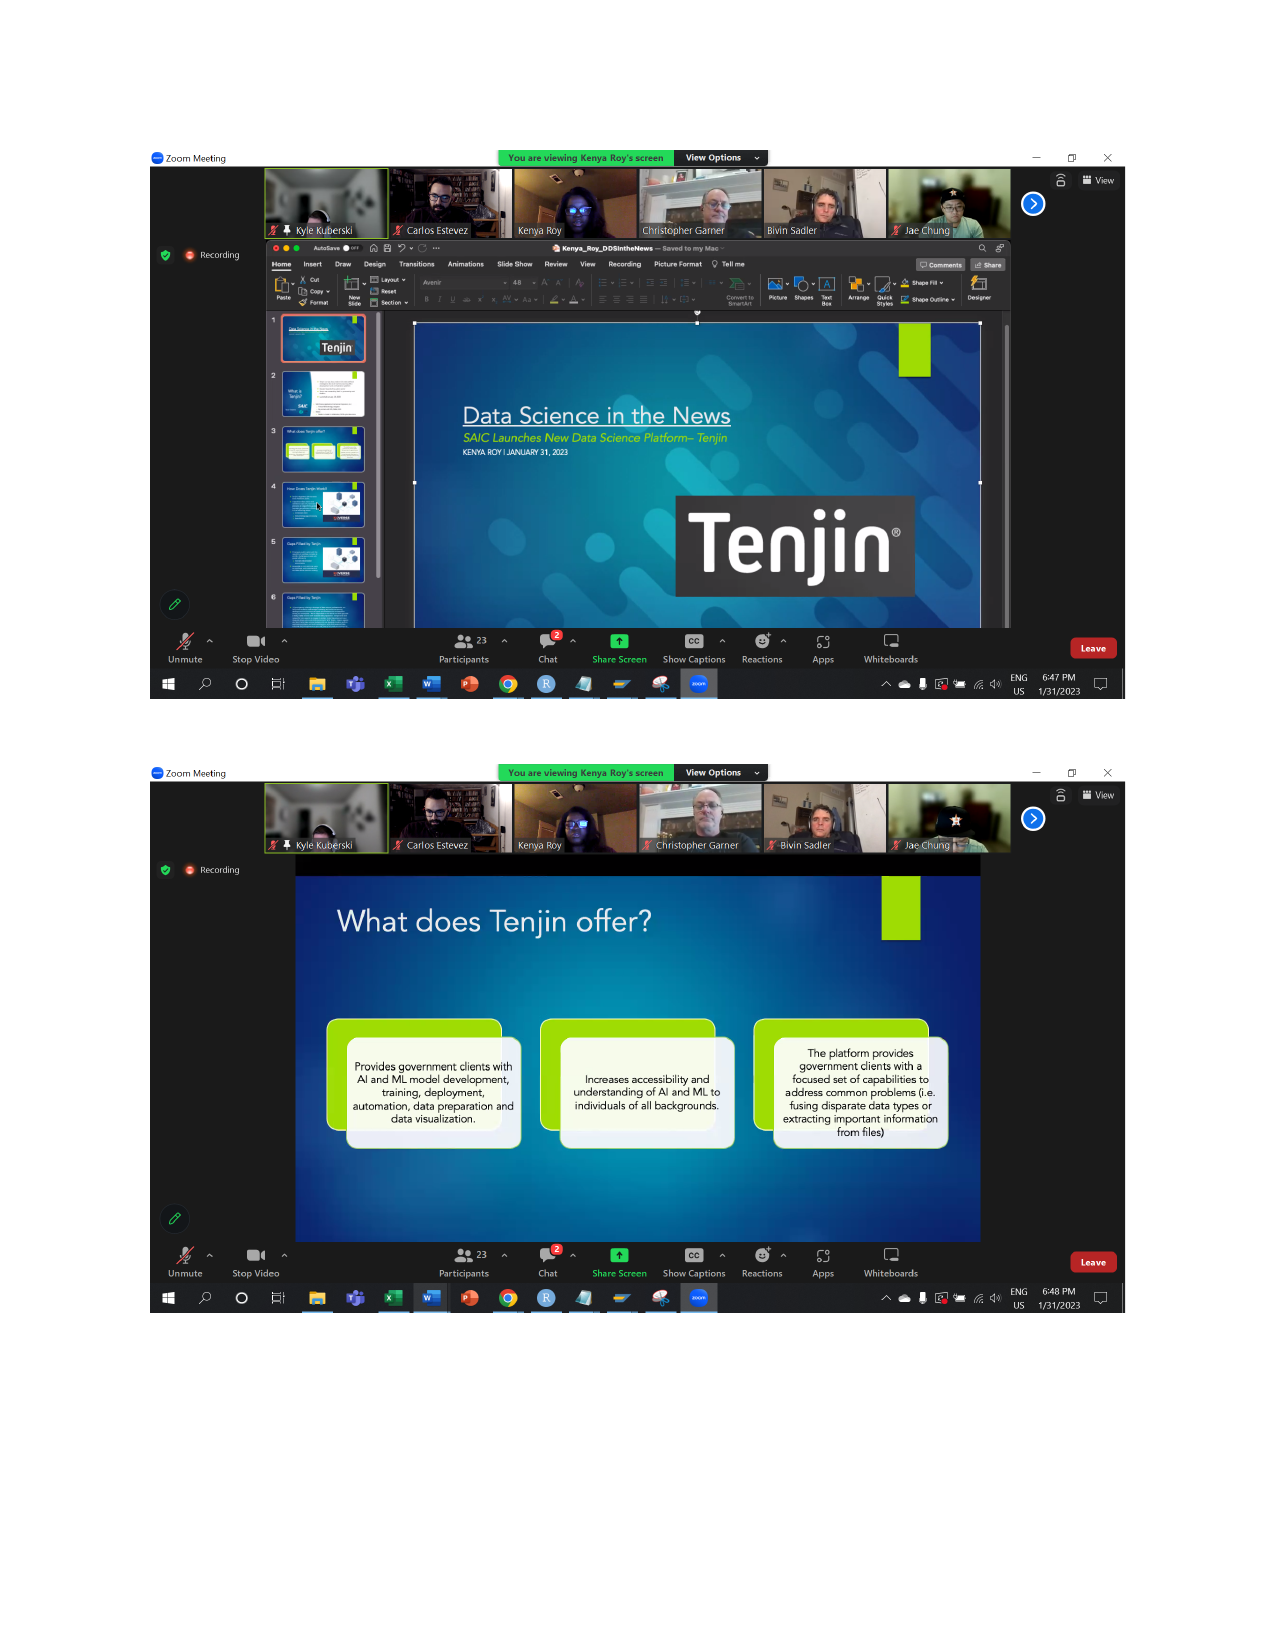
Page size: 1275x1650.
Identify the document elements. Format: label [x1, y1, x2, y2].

picture [150, 150, 1125, 699]
picture [150, 764, 1125, 1313]
